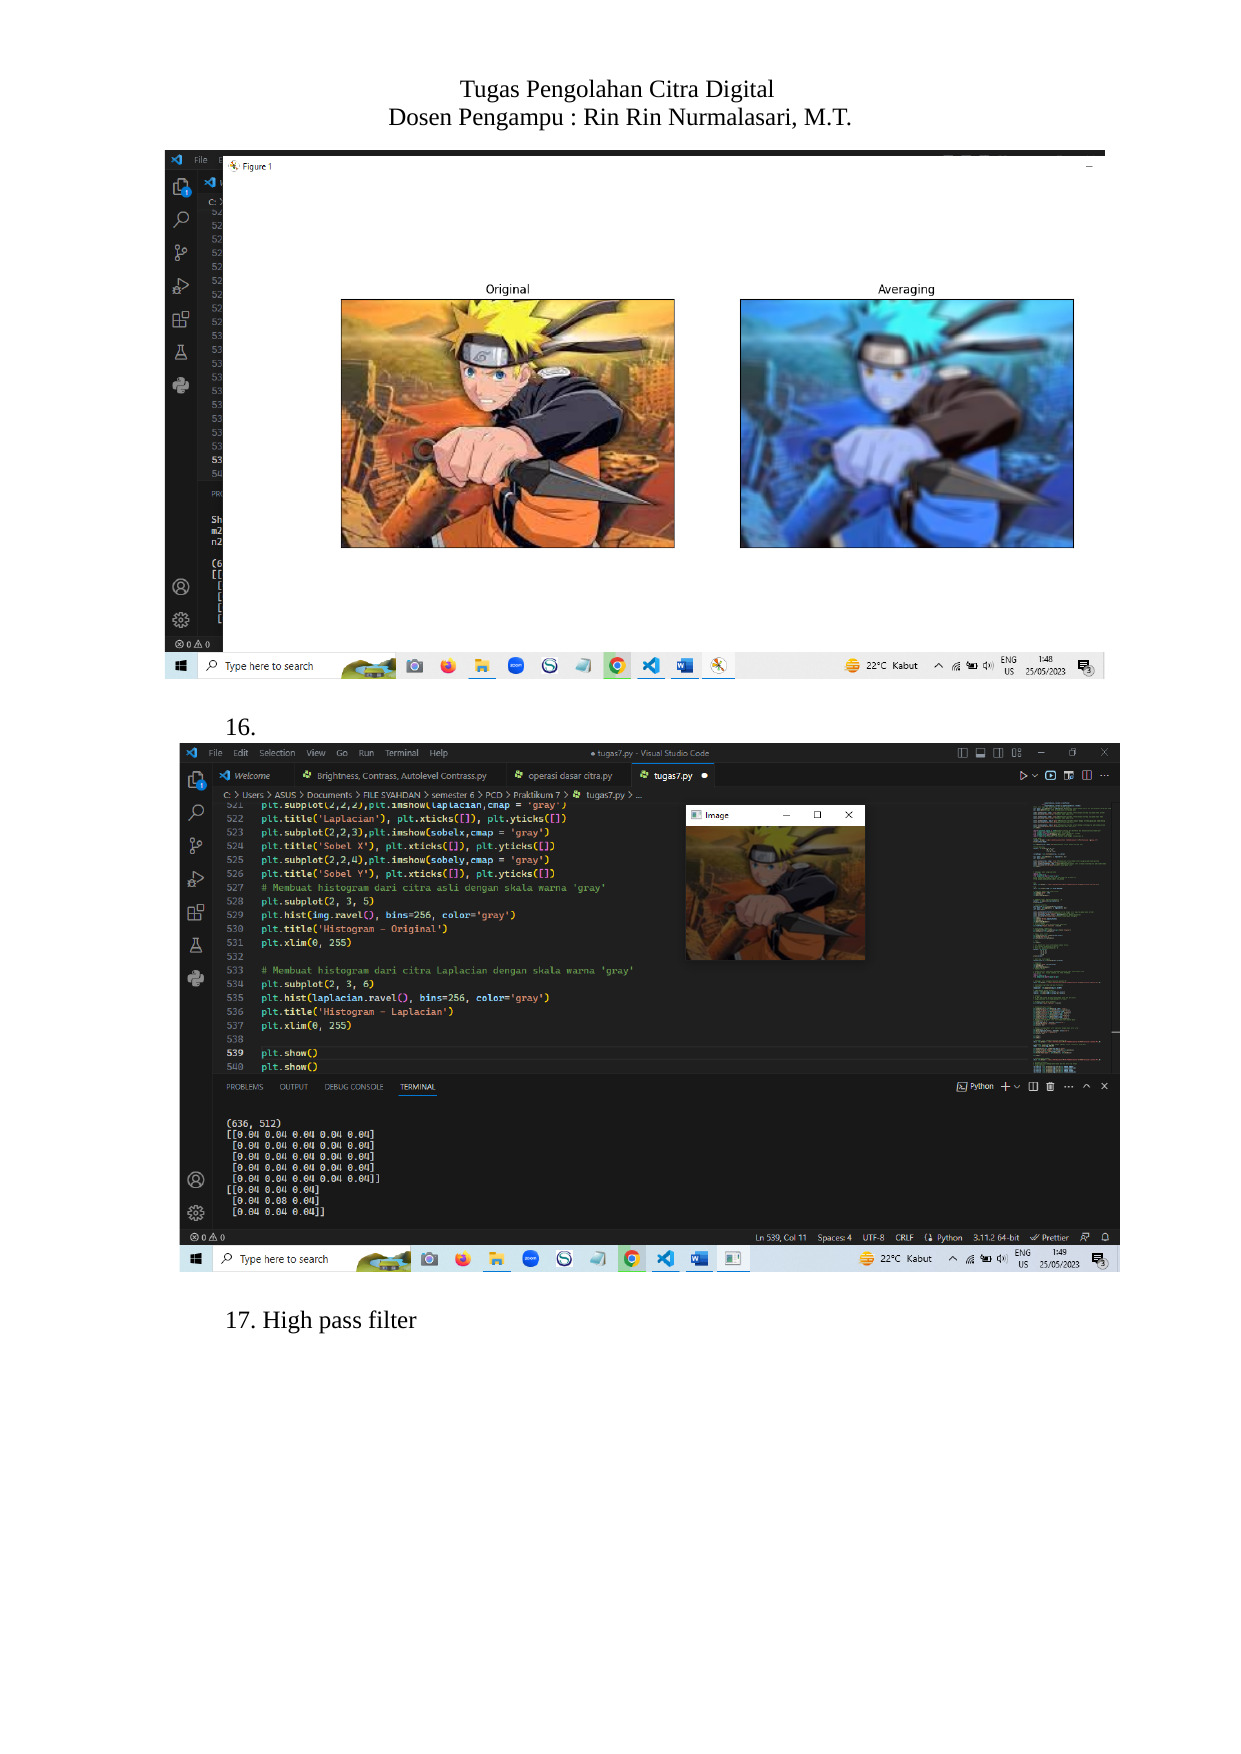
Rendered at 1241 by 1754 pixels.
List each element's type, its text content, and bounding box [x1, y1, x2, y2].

list 16. [225, 712, 1090, 741]
list 17. High pass filter [225, 1305, 1090, 1334]
picture [164, 150, 1105, 679]
picture [179, 743, 1120, 1272]
